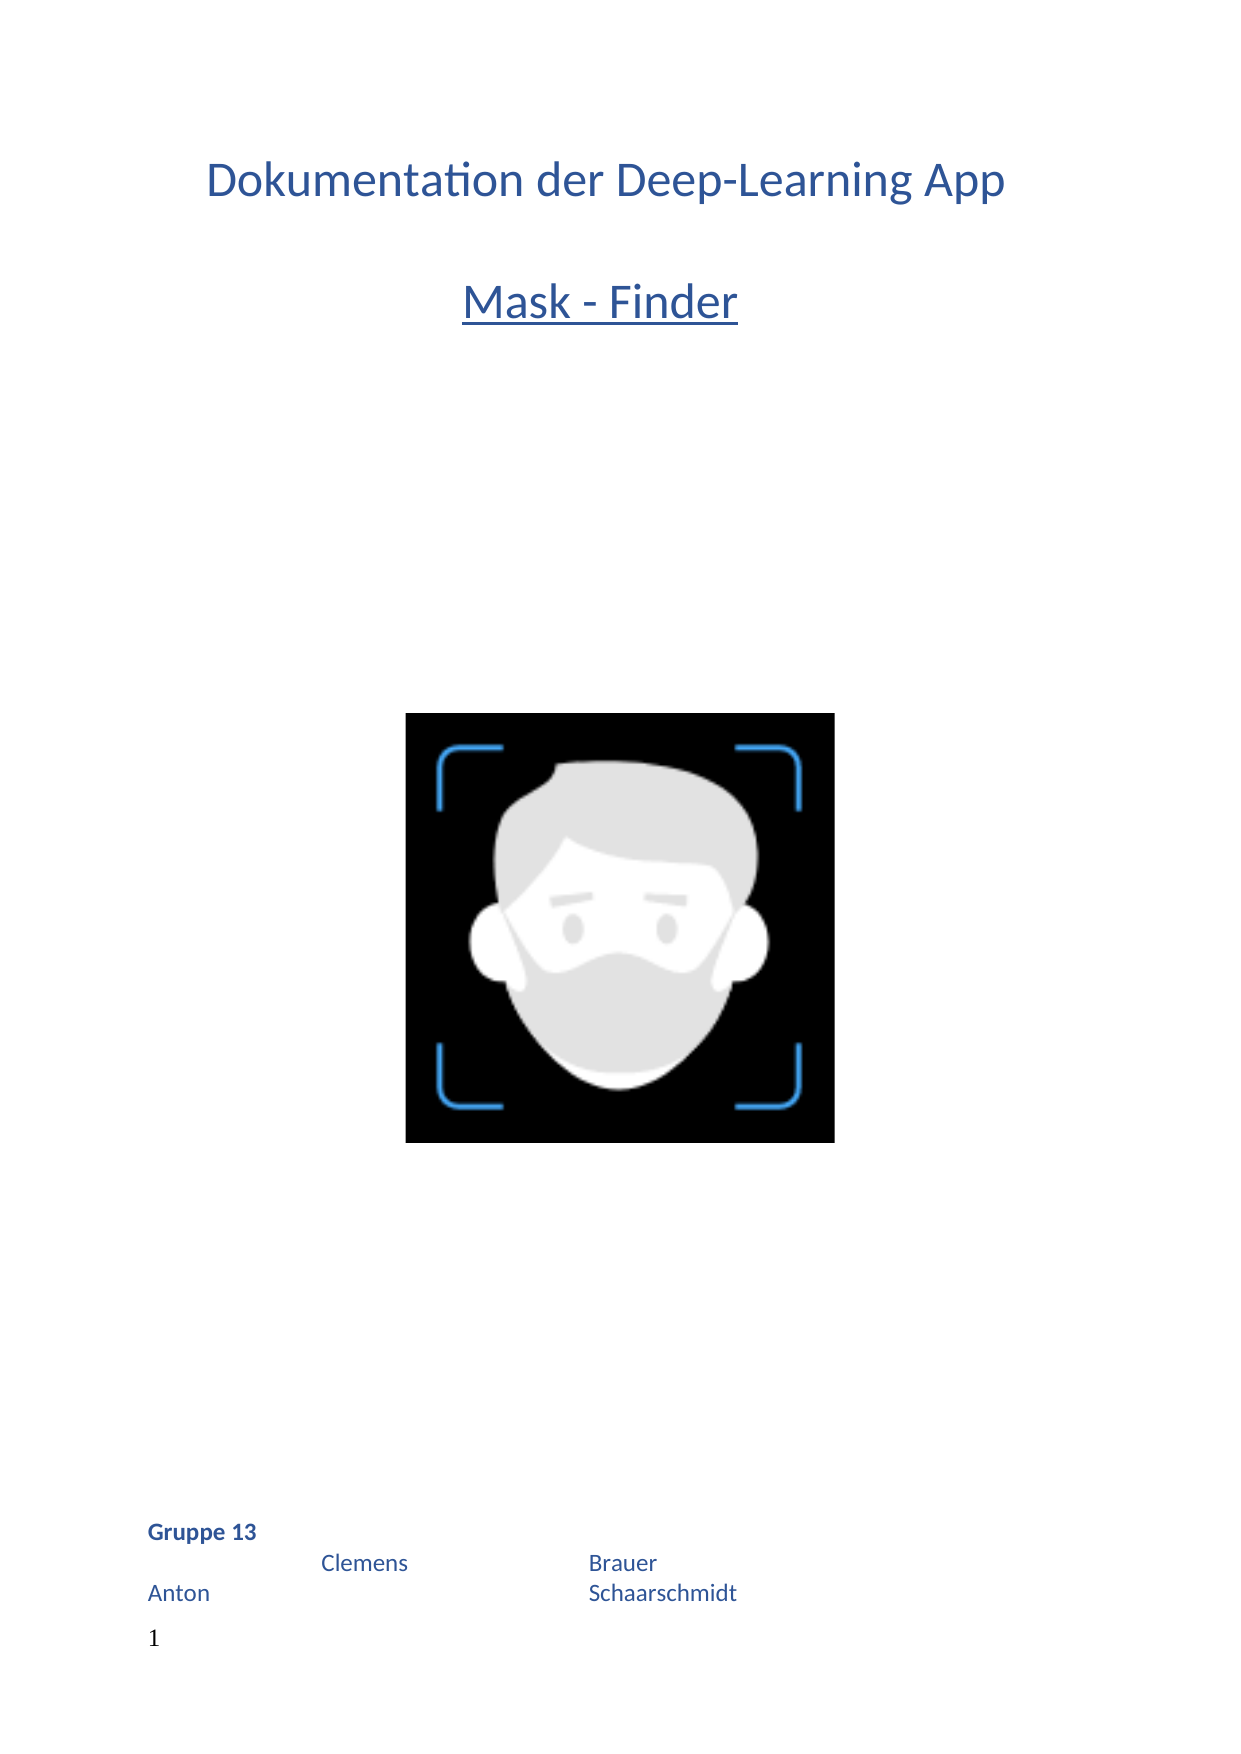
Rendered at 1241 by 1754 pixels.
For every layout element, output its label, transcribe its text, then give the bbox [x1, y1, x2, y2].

table_header Brauer [589, 1547, 1093, 1578]
table_cell Schaarschmidt [589, 1578, 1093, 1608]
text Dokumentation der Deep-Learning App [148, 148, 1086, 209]
text Mask - Finder [148, 270, 1086, 331]
table_cell Anton [148, 1578, 588, 1608]
picture [405, 713, 835, 1143]
table_header Clemens [148, 1547, 588, 1578]
text Gruppe 13 [148, 1517, 1093, 1547]
